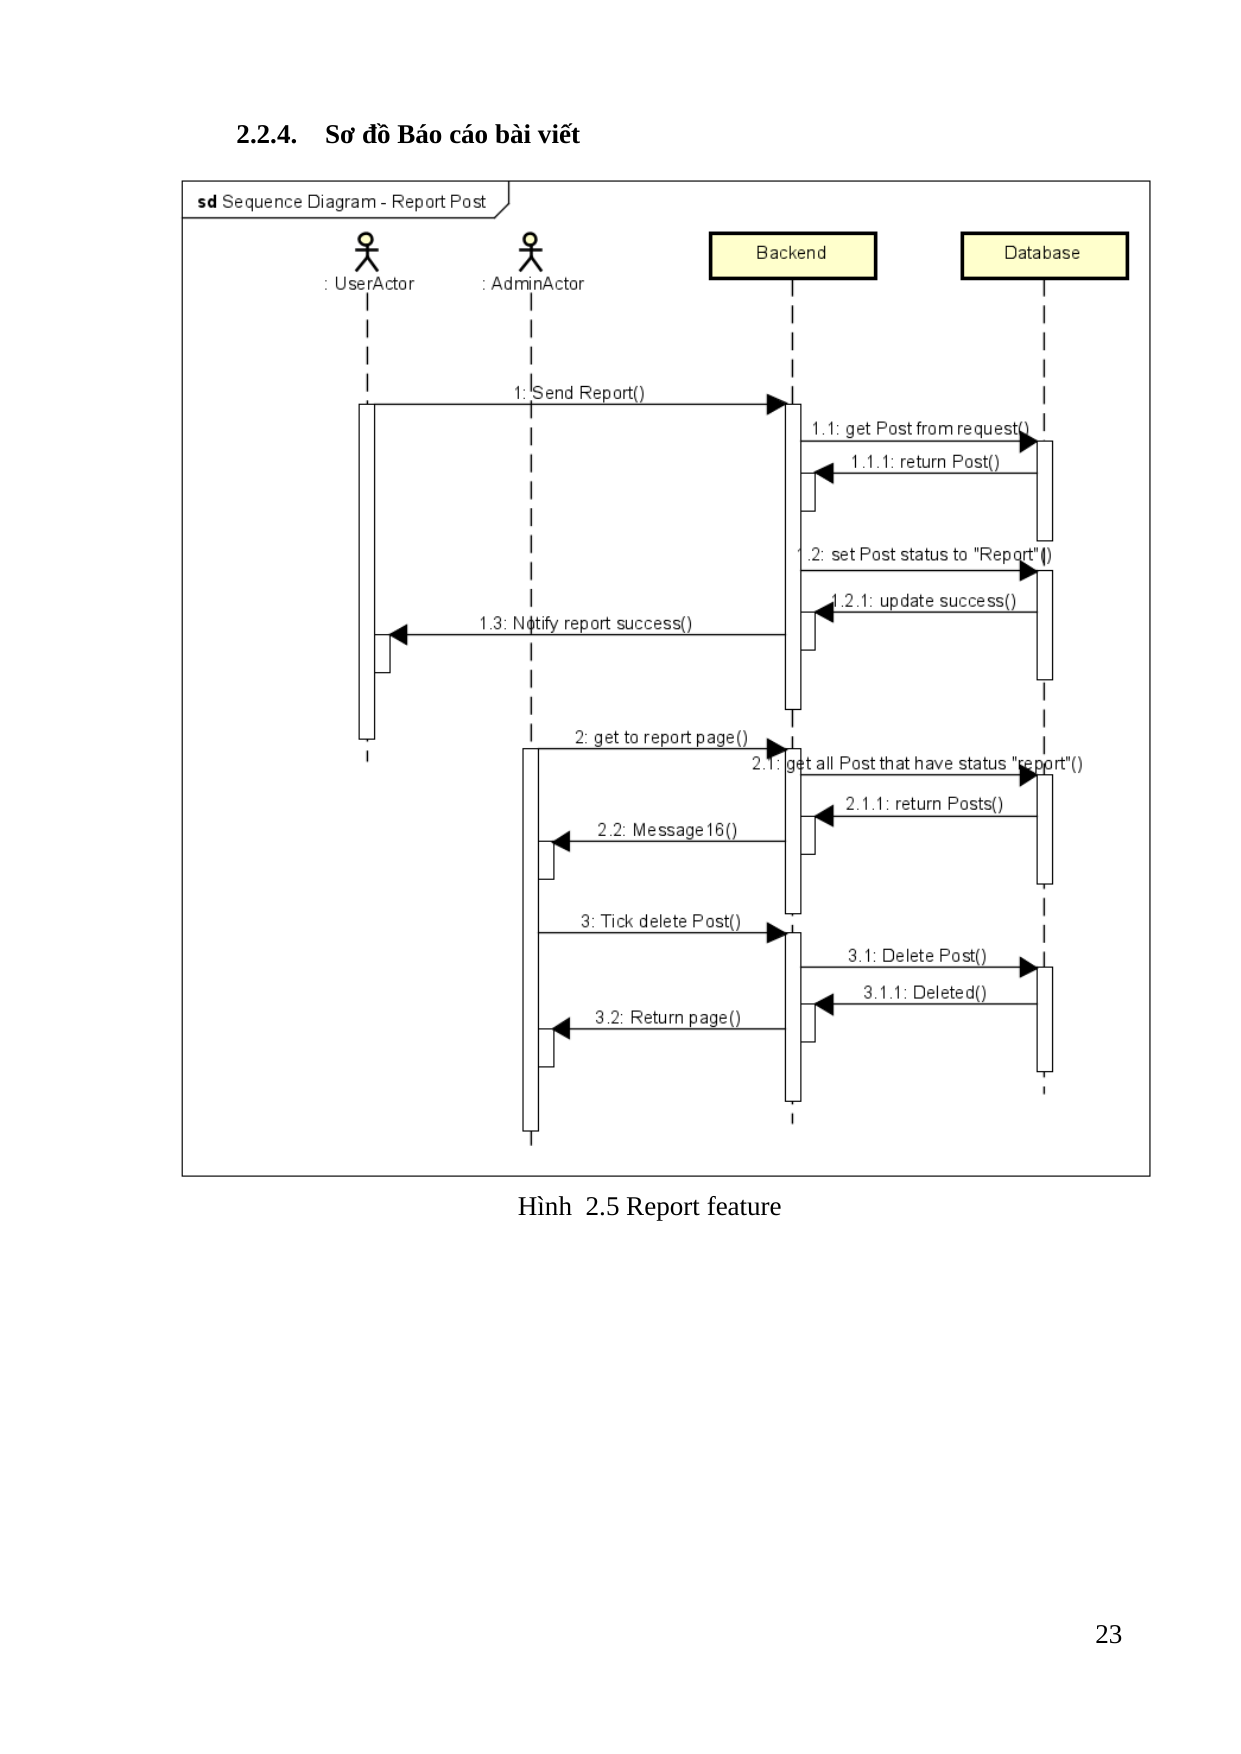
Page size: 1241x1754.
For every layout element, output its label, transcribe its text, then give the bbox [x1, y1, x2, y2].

subtitle Sơ đồ Báo cáo bài viết [236, 118, 1122, 149]
text Hình 2.5 Report feature [177, 1190, 1122, 1221]
picture [177, 177, 1153, 1178]
